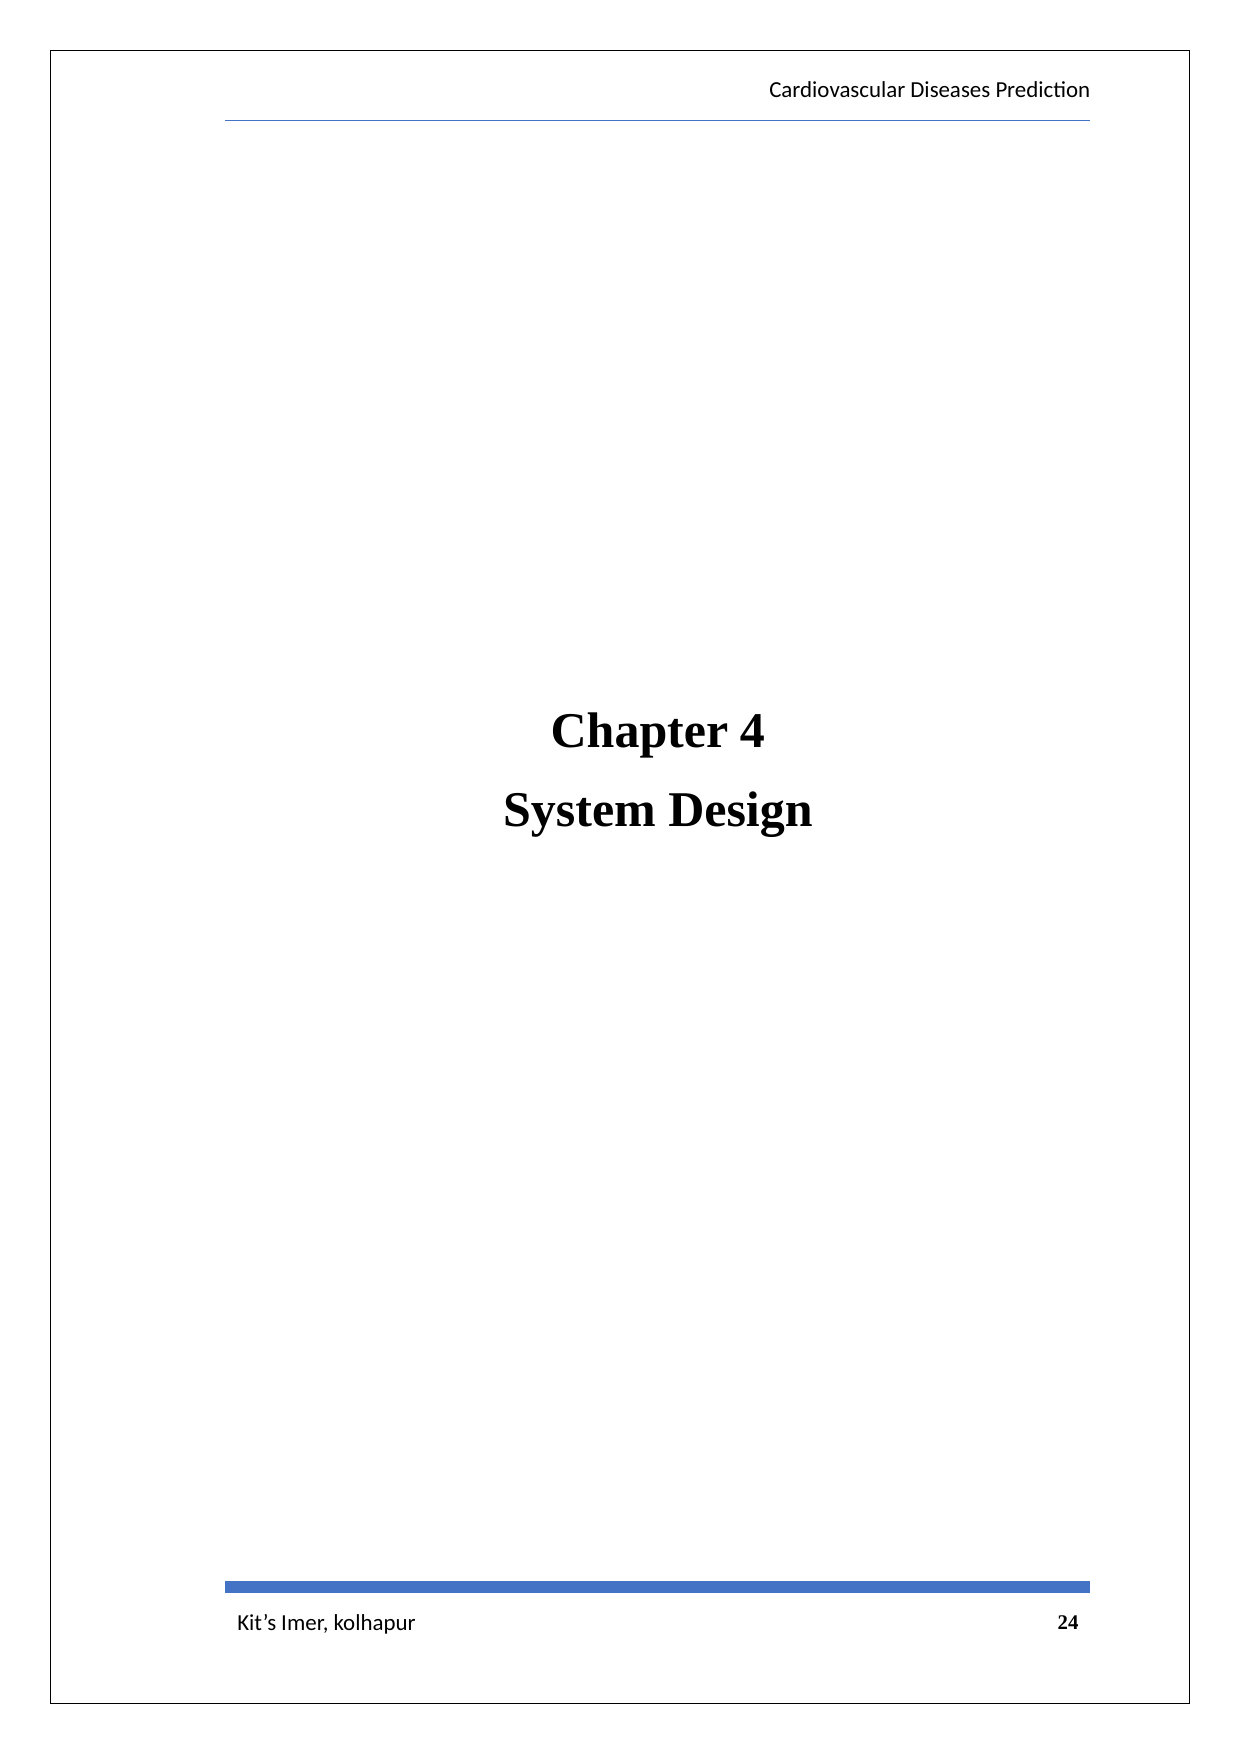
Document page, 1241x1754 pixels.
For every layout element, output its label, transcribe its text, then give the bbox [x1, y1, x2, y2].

text Chapter 4 [225, 701, 1090, 759]
text System Design [225, 780, 1090, 837]
